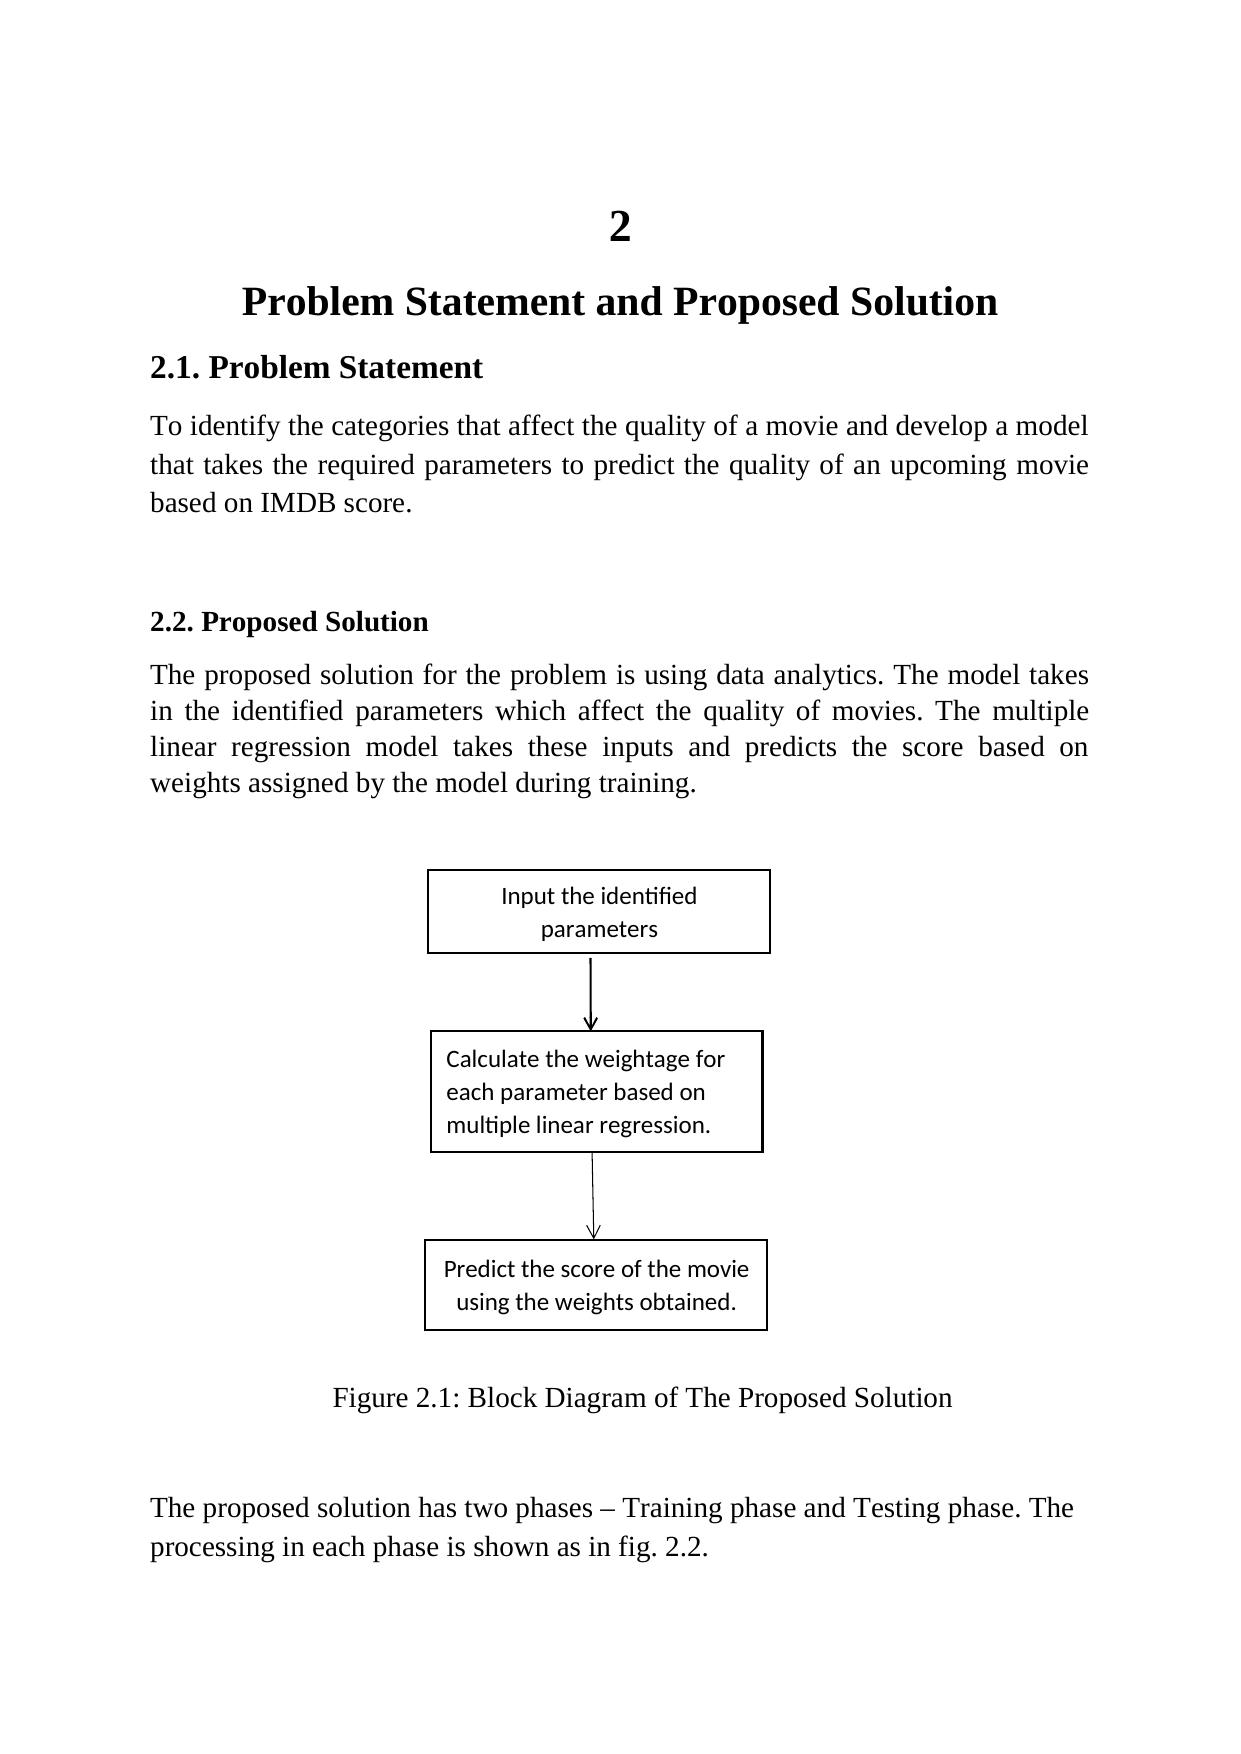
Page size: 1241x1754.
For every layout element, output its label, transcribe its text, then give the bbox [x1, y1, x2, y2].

text 2.2. Proposed Solution [150, 604, 1090, 638]
text 2.1. Problem Statement [150, 348, 1090, 386]
text Figure 2.1: Block Diagram of The Proposed Solution [150, 1380, 1090, 1413]
text Problem Statement and Proposed Solution [150, 276, 1090, 324]
text The proposed solution for the problem is using data analytics. The model takes in the identified parameters which affect the quality of movies. The multiple linear regression model takes these inputs and predicts the score based on weights assigned by the model during training. [150, 657, 1090, 799]
text To identify the categories that affect the quality of a movie and develop a model that takes the required parameters to predict the quality of an upcoming movie based on IMDB score. [150, 408, 1090, 519]
text The proposed solution has two phases – Training phase and Testing phase. The processing in each phase is shown as in fig. 2.2. [150, 1490, 1090, 1562]
text 2 [150, 199, 1090, 252]
